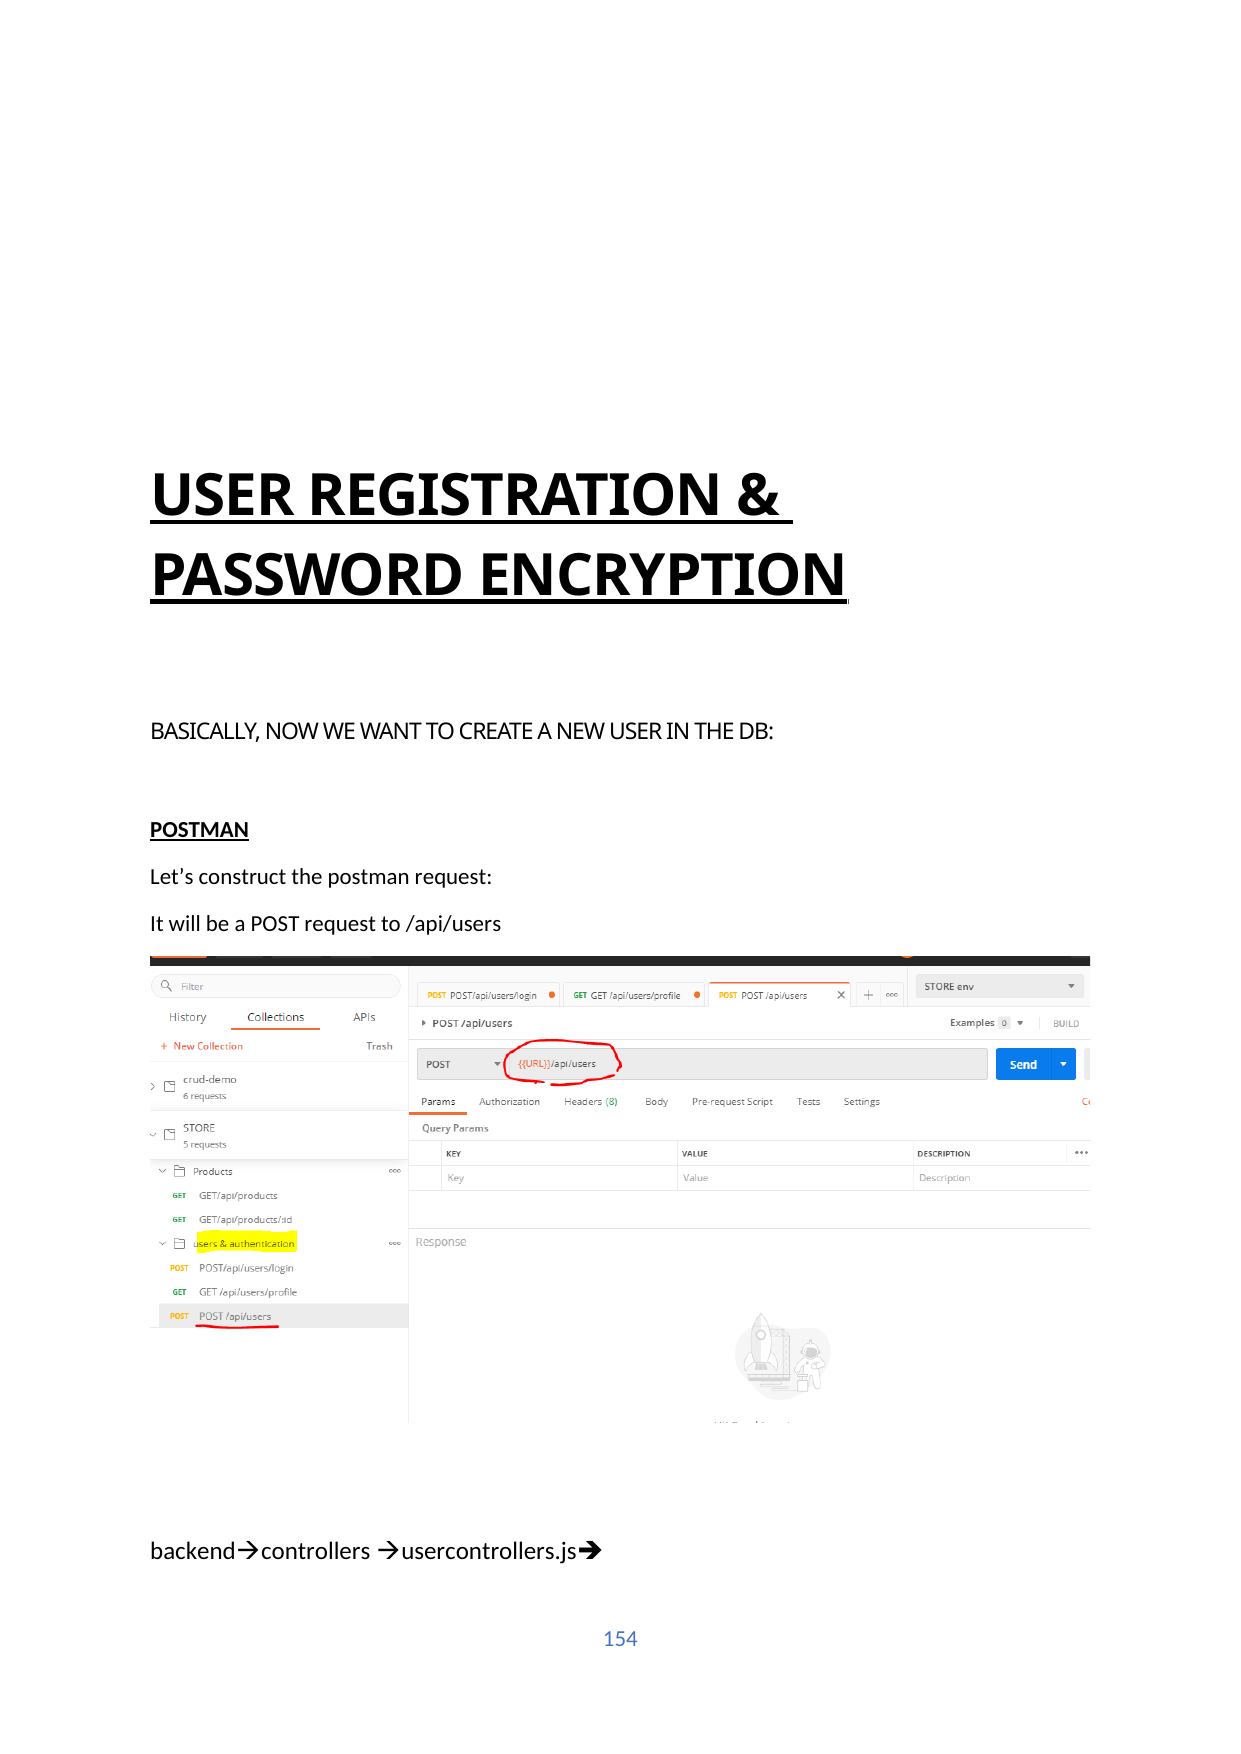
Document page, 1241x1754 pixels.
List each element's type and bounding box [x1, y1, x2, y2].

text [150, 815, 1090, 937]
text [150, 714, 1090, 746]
picture [150, 956, 1091, 1423]
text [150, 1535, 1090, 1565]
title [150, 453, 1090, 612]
